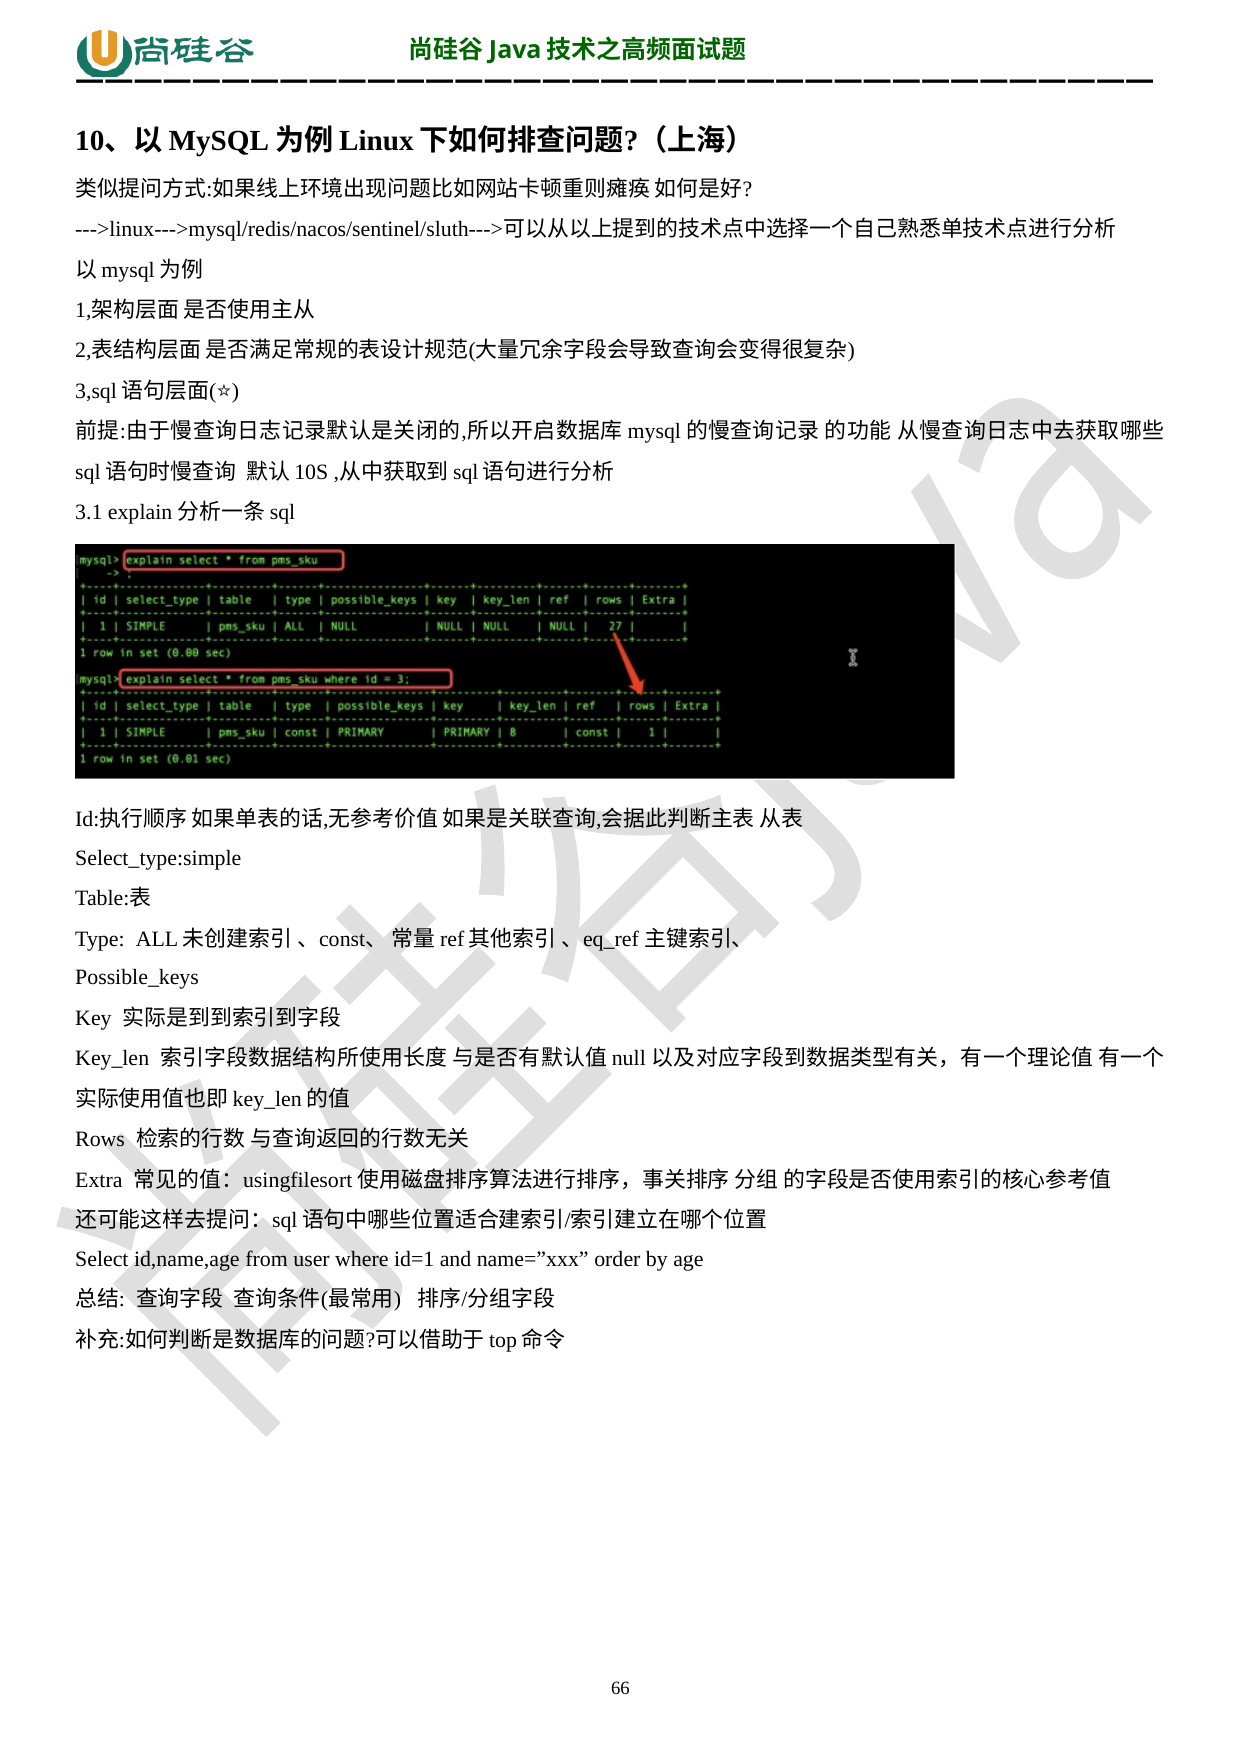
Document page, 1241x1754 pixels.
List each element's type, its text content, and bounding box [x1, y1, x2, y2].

text Id:执行顺序 如果单表的话,无参考价值 如果是关联查询,会据此判断主表 从表 [75, 801, 1165, 833]
text 2,表结构层面 是否满足常规的表设计规范(大量冗余字段会导致查询会变得很复杂) [75, 332, 1165, 364]
text 补充:如何判断是数据库的问题?可以借助于top命令 [75, 1321, 1165, 1354]
text Table:表 [75, 880, 1165, 912]
text 以mysql为例 [75, 251, 1165, 284]
text 还可能这样去提问：sql语句中哪些位置适合建索引/索引建立在哪个位置 [75, 1202, 1165, 1234]
text 总结: 查询字段 查询条件(最常用) 排序/分组字段 [75, 1281, 1165, 1313]
text Extra 常见的值：usingfilesort 使用磁盘排序算法进行排序，事关排序 分组 的字段是否使用索引的核心参考值 [75, 1161, 1165, 1194]
picture [75, 544, 956, 780]
text Rows 检索的行数 与查询返回的行数无关 [75, 1121, 1165, 1153]
text 前提:由于慢查询日志记录默认是关闭的,所以开启数据库mysql的慢查询记录 的功能 从慢查询日志中去获取哪些sql语句时慢查询 默认10S ,从中获取到sql语句进行分析 [75, 413, 1165, 486]
text Key_len 索引字段数据结构所使用长度 与是否有默认值null 以及对应字段到数据类型有关，有一个理论值 有一个实际使用值也即key_len的值 [75, 1040, 1165, 1113]
text 3.1 explain 分析一条sql [75, 494, 1165, 526]
text 1,架构层面 是否使用主从 [75, 292, 1165, 324]
subtitle 10、以MySQL为例Linux下如何排查问题?（上海） [75, 105, 1165, 170]
text --->linux--->mysql/redis/nacos/sentinel/sluth--->可以从以上提到的技术点中选择一个自己熟悉单技术点进行分析 [75, 211, 1165, 243]
text Select_type:simple [75, 841, 1165, 873]
text Possible_keys [75, 961, 1165, 993]
text Key 实际是到到索引到字段 [75, 999, 1165, 1032]
text 3,sql语句层面(⭐) [75, 372, 1165, 405]
picture [75, 29, 253, 77]
text Select id,name,age from user where id=1 and name=”xxx” order by age [75, 1242, 1165, 1274]
text Type: ALL 未创建索引 、const、 常量ref其他索引 、eq_ref 主键索引、 [75, 920, 1165, 953]
text 类似提问方式:如果线上环境出现问题比如网站卡顿重则瘫痪 如何是好? [75, 170, 1165, 203]
